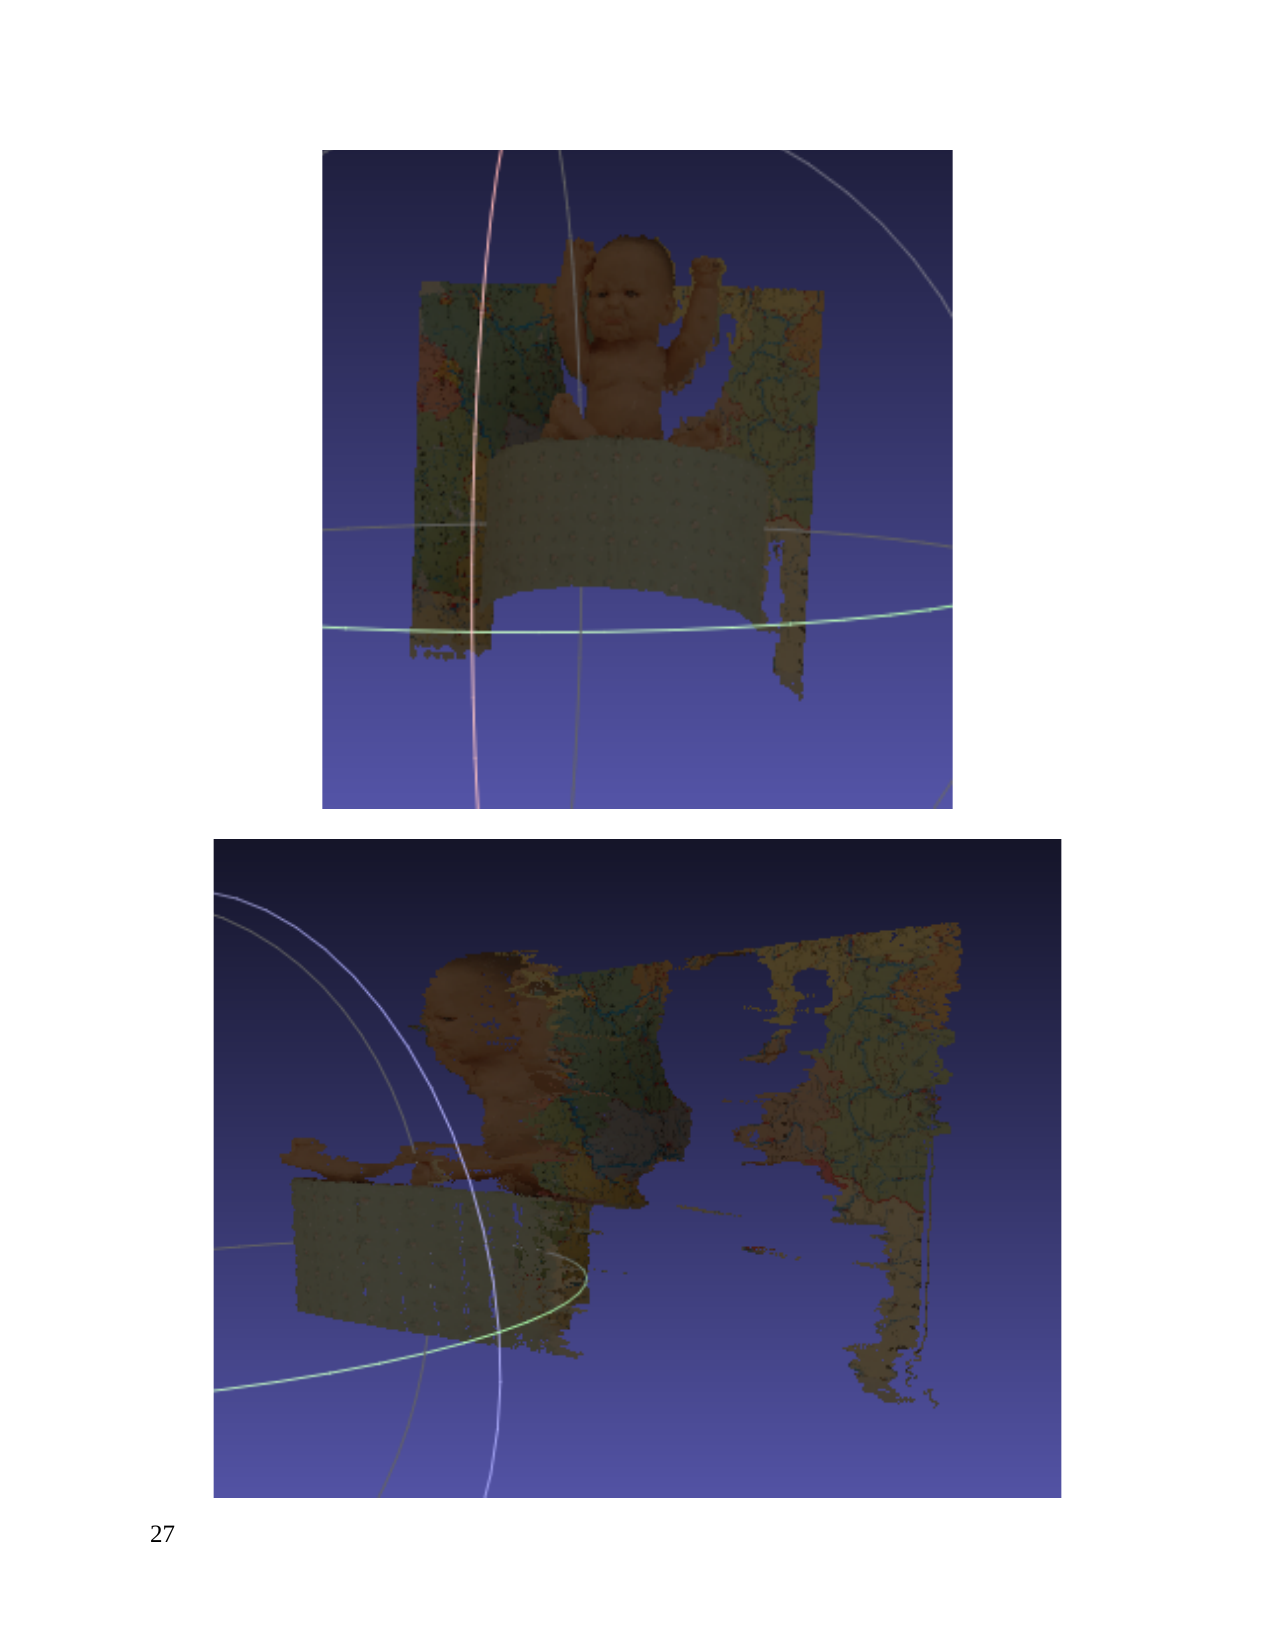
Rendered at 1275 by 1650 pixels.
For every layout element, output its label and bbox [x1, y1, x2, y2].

picture [213, 839, 1062, 1498]
picture [322, 150, 953, 809]
